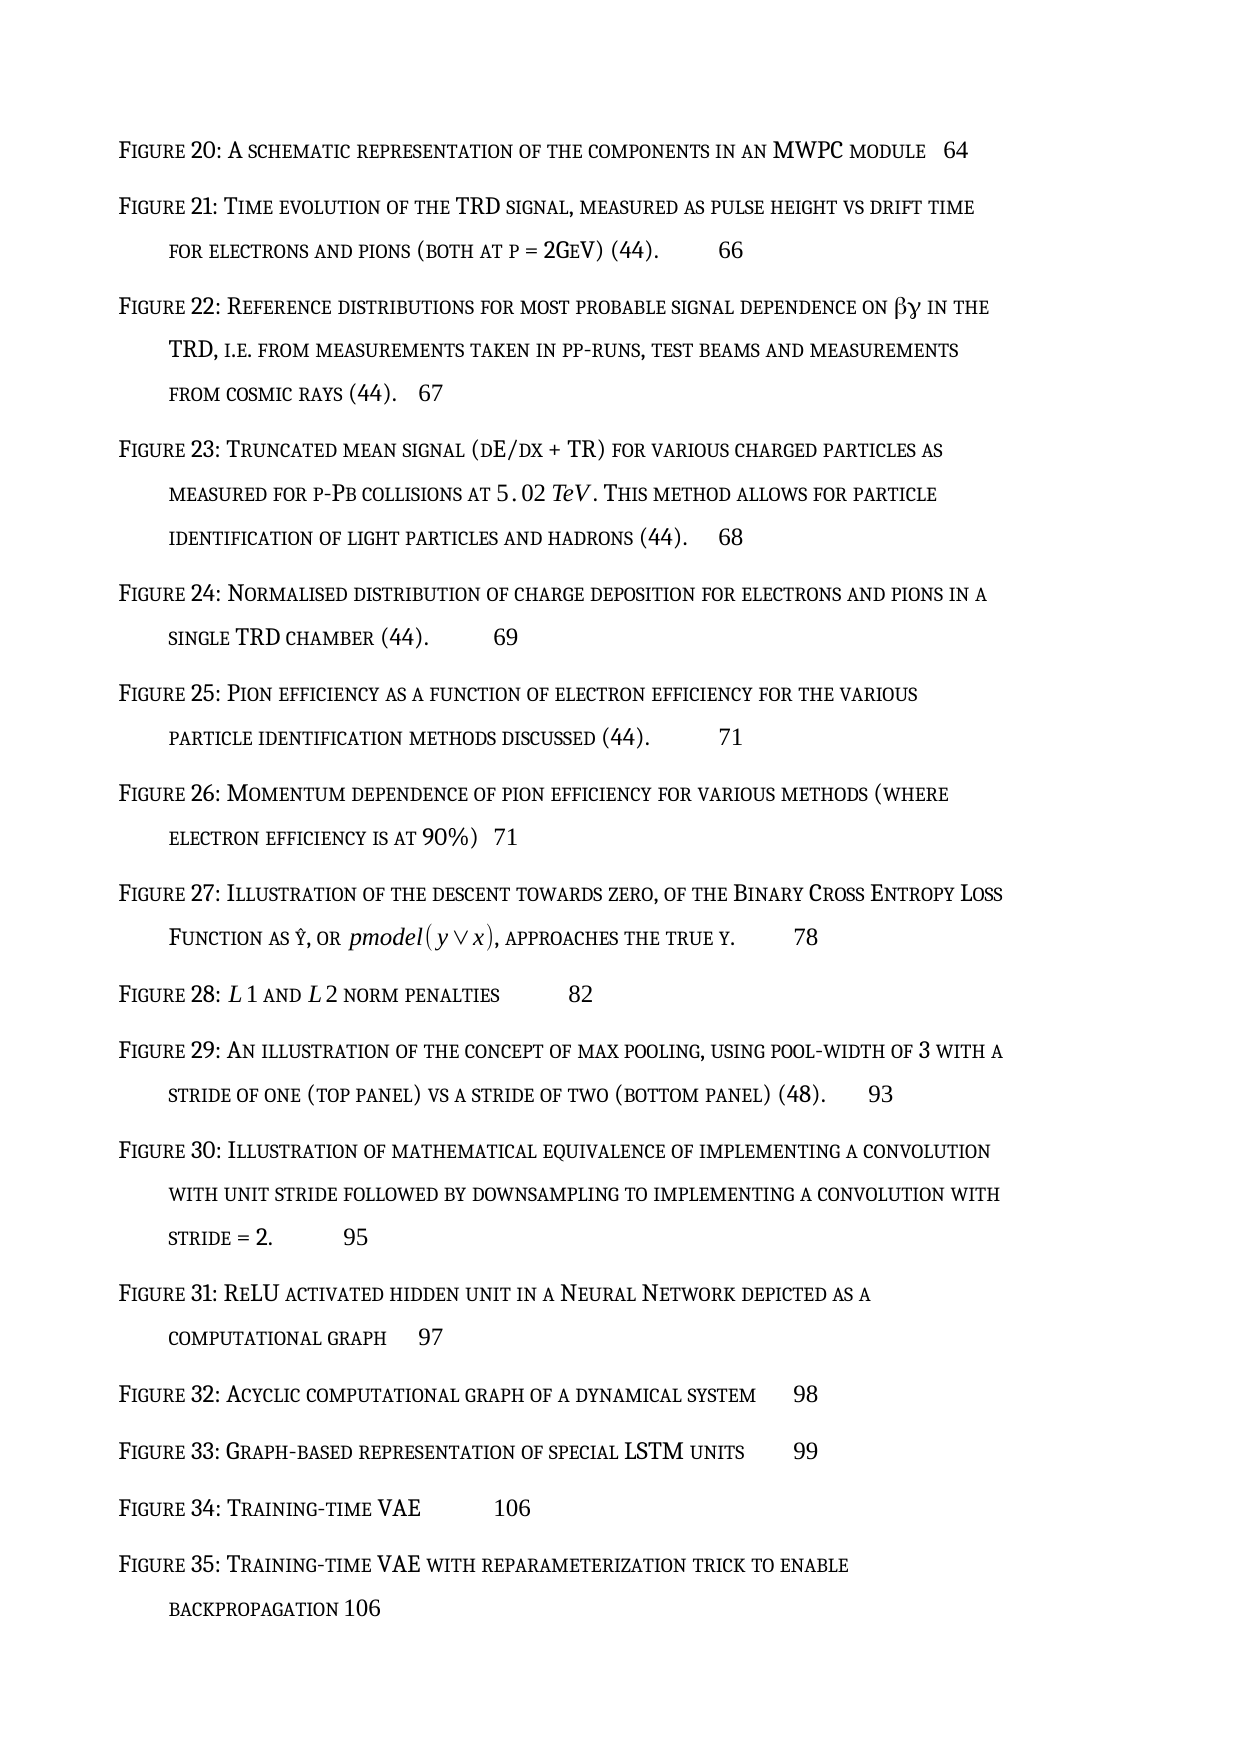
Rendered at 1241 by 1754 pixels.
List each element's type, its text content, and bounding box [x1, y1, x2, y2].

text Figure 32: Acyclic computational graph of a dynamical system 98 [118, 1379, 1004, 1409]
text Figure 24: Normalised distribution of charge deposition for electrons and pions in a single TRD chamber (44). 69 [118, 578, 1004, 651]
text Figure 26: Momentum dependence of pion efficiency for various methods (where electron efficiency is at 90%) 71 [118, 778, 1004, 851]
text Figure 31: ReLU activated hidden unit in a Neural Network depicted as a computational graph 97 [118, 1279, 1004, 1352]
text Figure 23: Truncated mean signal (dE/dx + TR) for various charged particles as measured for p-Pb collisions at . This method allows for particle identification of light particles and hadrons (44). 68 [118, 435, 1004, 551]
text Figure 34: Training-time VAE 106 [118, 1493, 1004, 1522]
text Figure 35: Training-time VAE with reparameterization trick to enable backpropagation 106 [118, 1550, 1004, 1622]
text Figure 25: Pion efficiency as a function of electron efficiency for the various particle identification methods discussed (44). 71 [118, 678, 1004, 751]
text Figure 21: Time evolution of the TRD signal, measured as pulse height vs drift time for electrons and pions (both at p = 2GeV) (44). 66 [118, 192, 1004, 265]
text Figure 22: Reference distributions for most probable signal dependence on in the TRD, i.e. from measurements taken in pp-runs, test beams and measurements from cosmic rays (44). 67 [118, 292, 1004, 408]
text Figure 29: An illustration of the concept of max pooling, using pool-width of 3 with a stride of one (top panel) vs a stride of two (bottom panel) (48). 93 [118, 1036, 1004, 1109]
text Figure 20: A schematic representation of the components in an MWPC module 64 [118, 135, 1004, 165]
text Figure 27: Illustration of the descent towards zero, of the Binary Cross Entropy Loss Function as ŷ, or , approaches the true y. 78 [118, 878, 1004, 952]
text Figure 28: and norm penalties 82 [118, 979, 1004, 1009]
text Figure 33: Graph-based representation of special LSTM units 99 [118, 1436, 1004, 1466]
text Figure 30: Illustration of mathematical equivalence of implementing a convolution with unit stride followed by downsampling to implementing a convolution with stride = 2. 95 [118, 1136, 1004, 1252]
